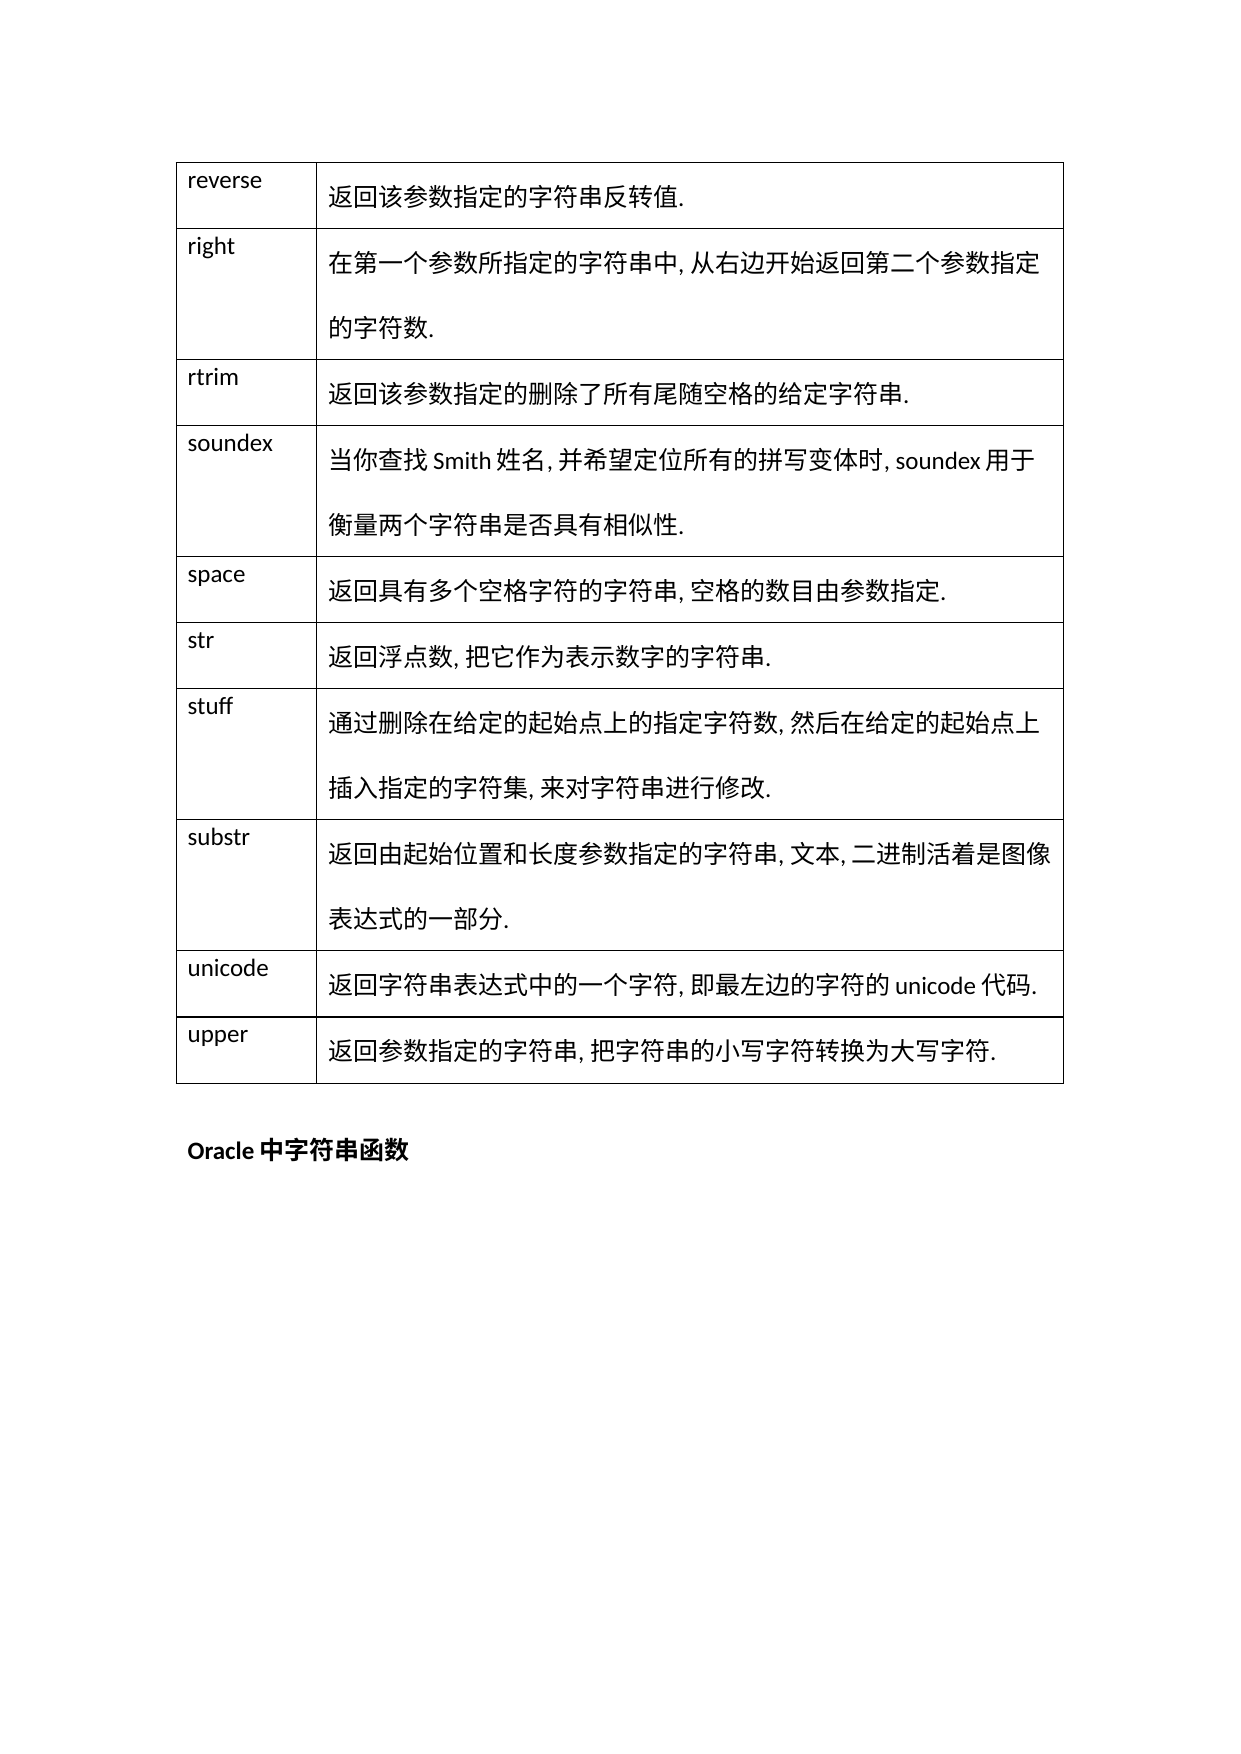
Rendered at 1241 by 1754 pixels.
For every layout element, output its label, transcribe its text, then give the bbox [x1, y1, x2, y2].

table_cell 返回浮点数, 把它作为表示数字的字符串. [317, 623, 1063, 688]
table_cell 返回具有多个空格字符的字符串, 空格的数目由参数指定. [317, 557, 1063, 622]
table_cell unicode [177, 951, 316, 1016]
table_cell 返回该参数指定的删除了所有尾随空格的给定字符串. [317, 360, 1063, 425]
table_cell str [177, 623, 316, 688]
table_cell substr [177, 820, 316, 950]
table_cell rtrim [177, 360, 316, 425]
table_cell 返回参数指定的字符串, 把字符串的小写字符转换为大写字符. [317, 1018, 1063, 1082]
table_cell right [177, 229, 316, 359]
table_cell 返回字符串表达式中的一个字符, 即最左边的字符的unicode代码. [317, 951, 1063, 1016]
table_cell 返回由起始位置和长度参数指定的字符串, 文本, 二进制活着是图像表达式的一部分. [317, 820, 1063, 950]
text Oracle中字符串函数 [187, 1116, 1053, 1181]
table_cell upper [177, 1018, 316, 1082]
table_cell stuff [177, 689, 316, 819]
table_cell soundex [177, 426, 316, 556]
table_cell 在第一个参数所指定的字符串中, 从右边开始返回第二个参数指定的字符数. [317, 229, 1063, 359]
table_cell 通过删除在给定的起始点上的指定字符数, 然后在给定的起始点上插入指定的字符集, 来对字符串进行修改. [317, 689, 1063, 819]
table_cell 返回该参数指定的字符串反转值. [317, 163, 1063, 228]
table_cell reverse [177, 163, 316, 228]
table_cell 当你查找Smith姓名, 并希望定位所有的拼写变体时, soundex用于衡量两个字符串是否具有相似性. [317, 426, 1063, 556]
table_cell space [177, 557, 316, 622]
